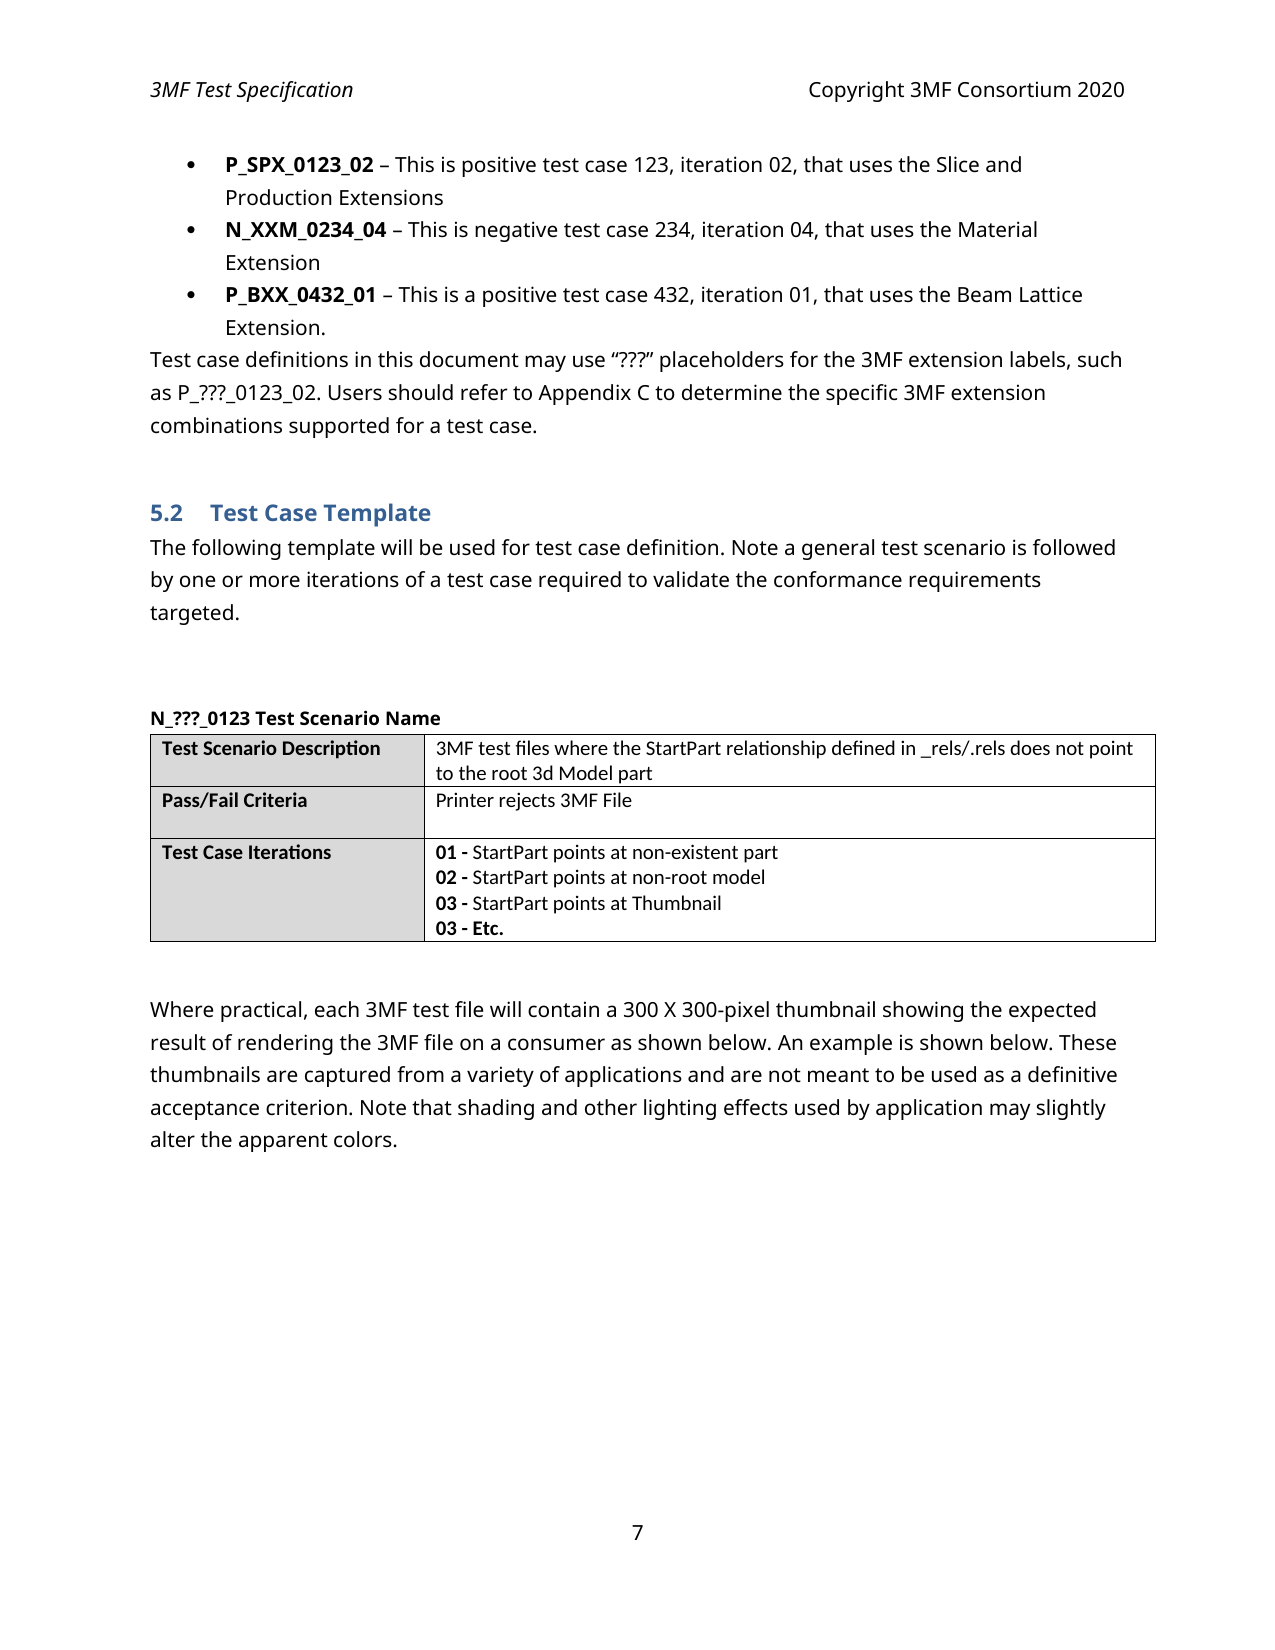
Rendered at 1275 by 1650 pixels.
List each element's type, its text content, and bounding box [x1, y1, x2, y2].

list Test case definitions in this document may use “???” placeholders for the 3MF extension labels, such as P_???_0123_02. Users should refer to Appendix C to determine the specific 3MF extension combinations supported for a test case. [150, 346, 1125, 439]
table_cell Test Case Iterations [151, 839, 424, 941]
text N_???_0123 Test Scenario Name [150, 705, 1125, 730]
text The following template will be used for test case definition. Note a general test scenario is followed by one or more iterations of a test case required to validate the conformance requirements targeted. [150, 533, 1125, 626]
table_header Test Scenario Description [151, 735, 424, 786]
table_header 3MF test files where the StartPart relationship defined in _rels/.rels does not point to the root 3d Model part [425, 735, 1155, 786]
text Where practical, each 3MF test file will contain a 300 X 300-pixel thumbnail showing the expected result of rendering the 3MF file on a consumer as shown below. An example is shown below. These thumbnails are captured from a variety of applications and are not meant to be used as a definitive acceptance criterion. Note that shading and other lighting effects used by application may slightly alter the apparent colors. [150, 995, 1125, 1154]
subtitle Test Case Template [150, 497, 1125, 528]
list P_SPX_0123_02 – This is positive test case 123, iteration 02, that uses the Slice and Production Extensions [187, 150, 1125, 211]
list P_BXX_0432_01 – This is a positive test case 432, iteration 01, that uses the Beam Lattice Extension. [187, 280, 1125, 341]
list N_XXM_0234_04 – This is negative test case 234, iteration 04, that uses the Material Extension [187, 215, 1125, 276]
table_cell Pass/Fail Criteria [151, 787, 424, 838]
table_cell Printer rejects 3MF File [425, 787, 1155, 838]
table_cell 01 - StartPart points at non-existent part 02 - StartPart points at non-root model 03 - StartPart points at Thumbnail 03 - Etc. [425, 839, 1155, 941]
